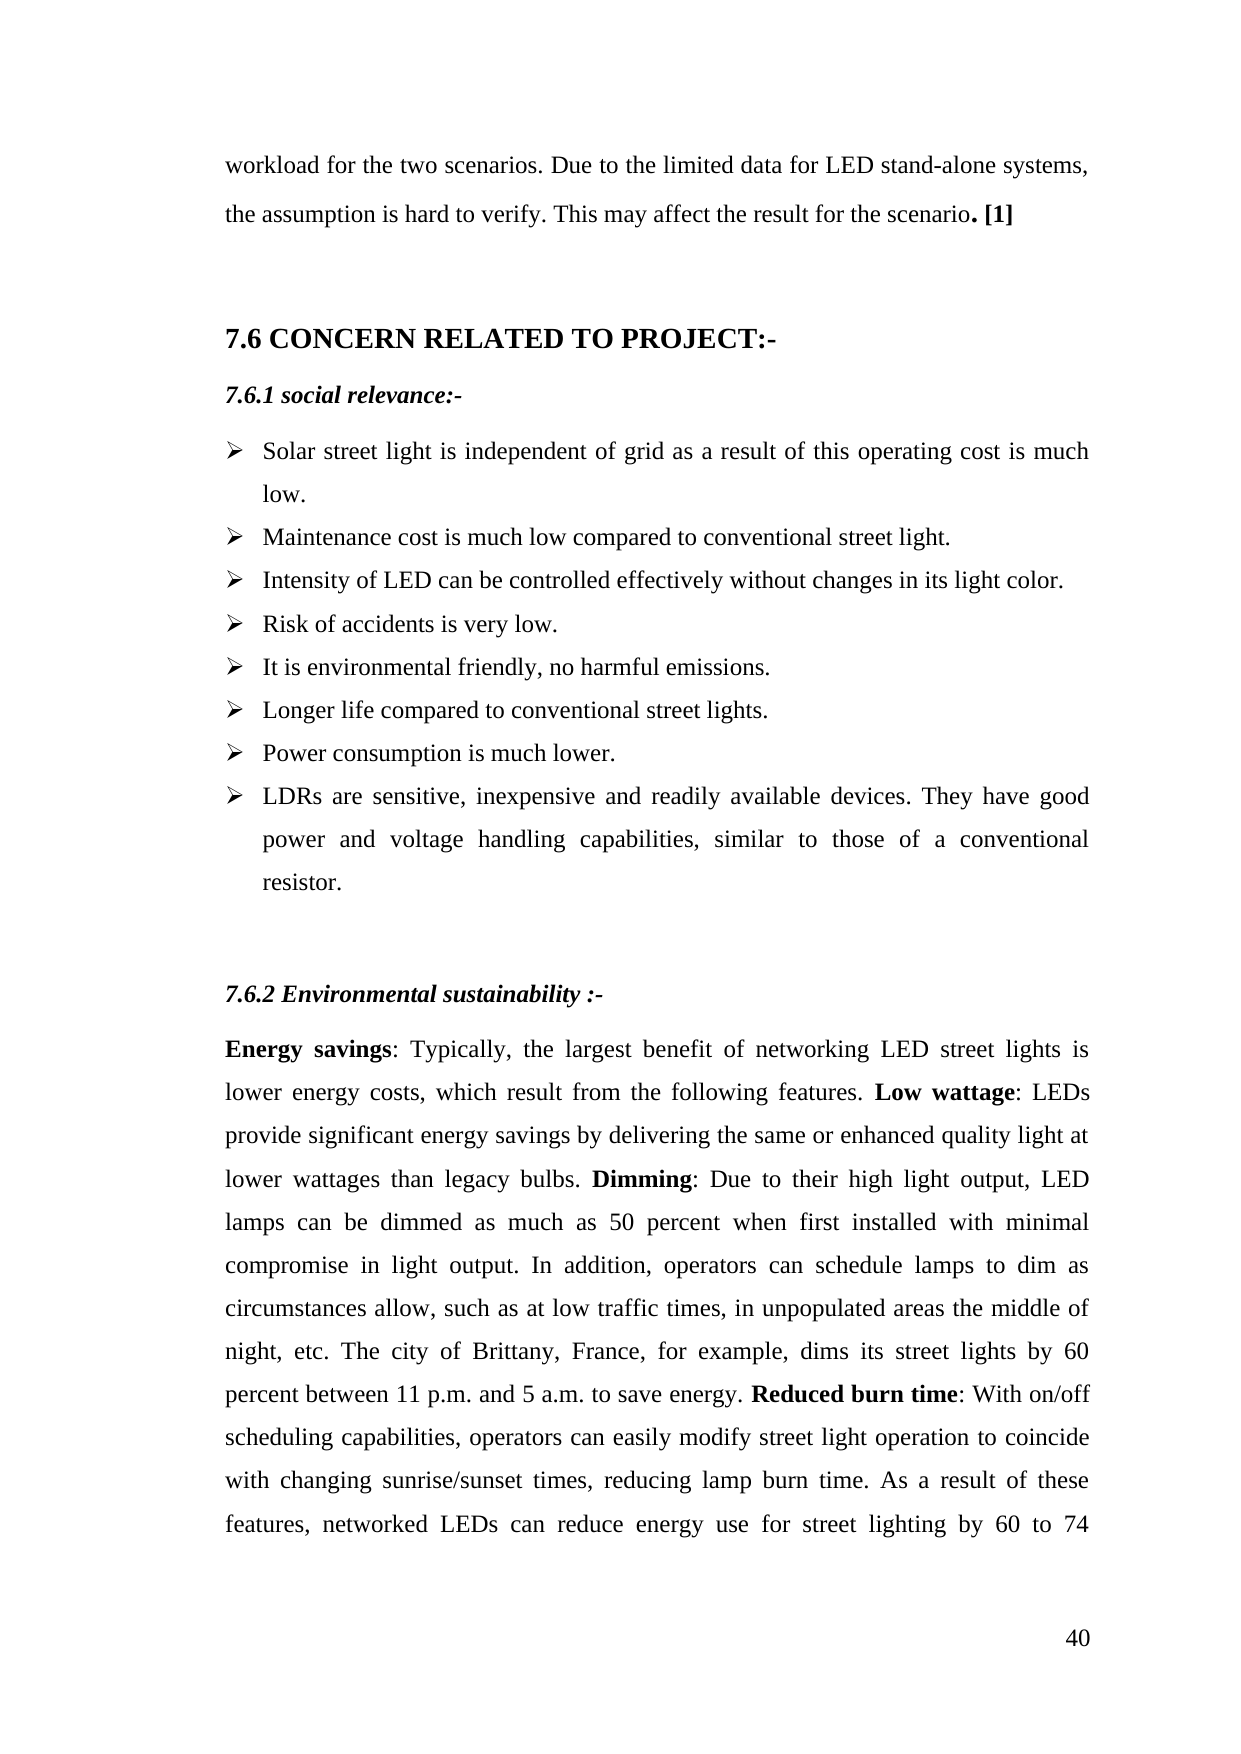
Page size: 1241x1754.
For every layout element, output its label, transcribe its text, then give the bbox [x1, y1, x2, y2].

list Longer life compared to conventional street lights. [225, 695, 1090, 724]
list Risk of accidents is very low. [225, 609, 1090, 637]
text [225, 1034, 1090, 1537]
list Intensity of LED can be controlled effectively without changes in its light color. [225, 566, 1090, 594]
text 7.6.1 social relevance:- [225, 381, 1090, 409]
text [225, 150, 1090, 229]
text 7.6 CONCERN RELATED TO PROJECT:- [225, 321, 1090, 355]
list Power consumption is much lower. [225, 738, 1090, 767]
list LDRs are sensitive, inexpensive and readily available devices. They have good power and voltage handling capabilities, similar to those of a conventional resistor. [225, 781, 1090, 896]
list Maintenance cost is much low compared to conventional street light. [225, 522, 1090, 551]
text 7.6.2 Environmental sustainability :- [225, 979, 1090, 1007]
list Solar street light is independent of grid as a result of this operating cost is much low. [225, 436, 1090, 508]
list It is environmental friendly, no harmful emissions. [225, 652, 1090, 681]
